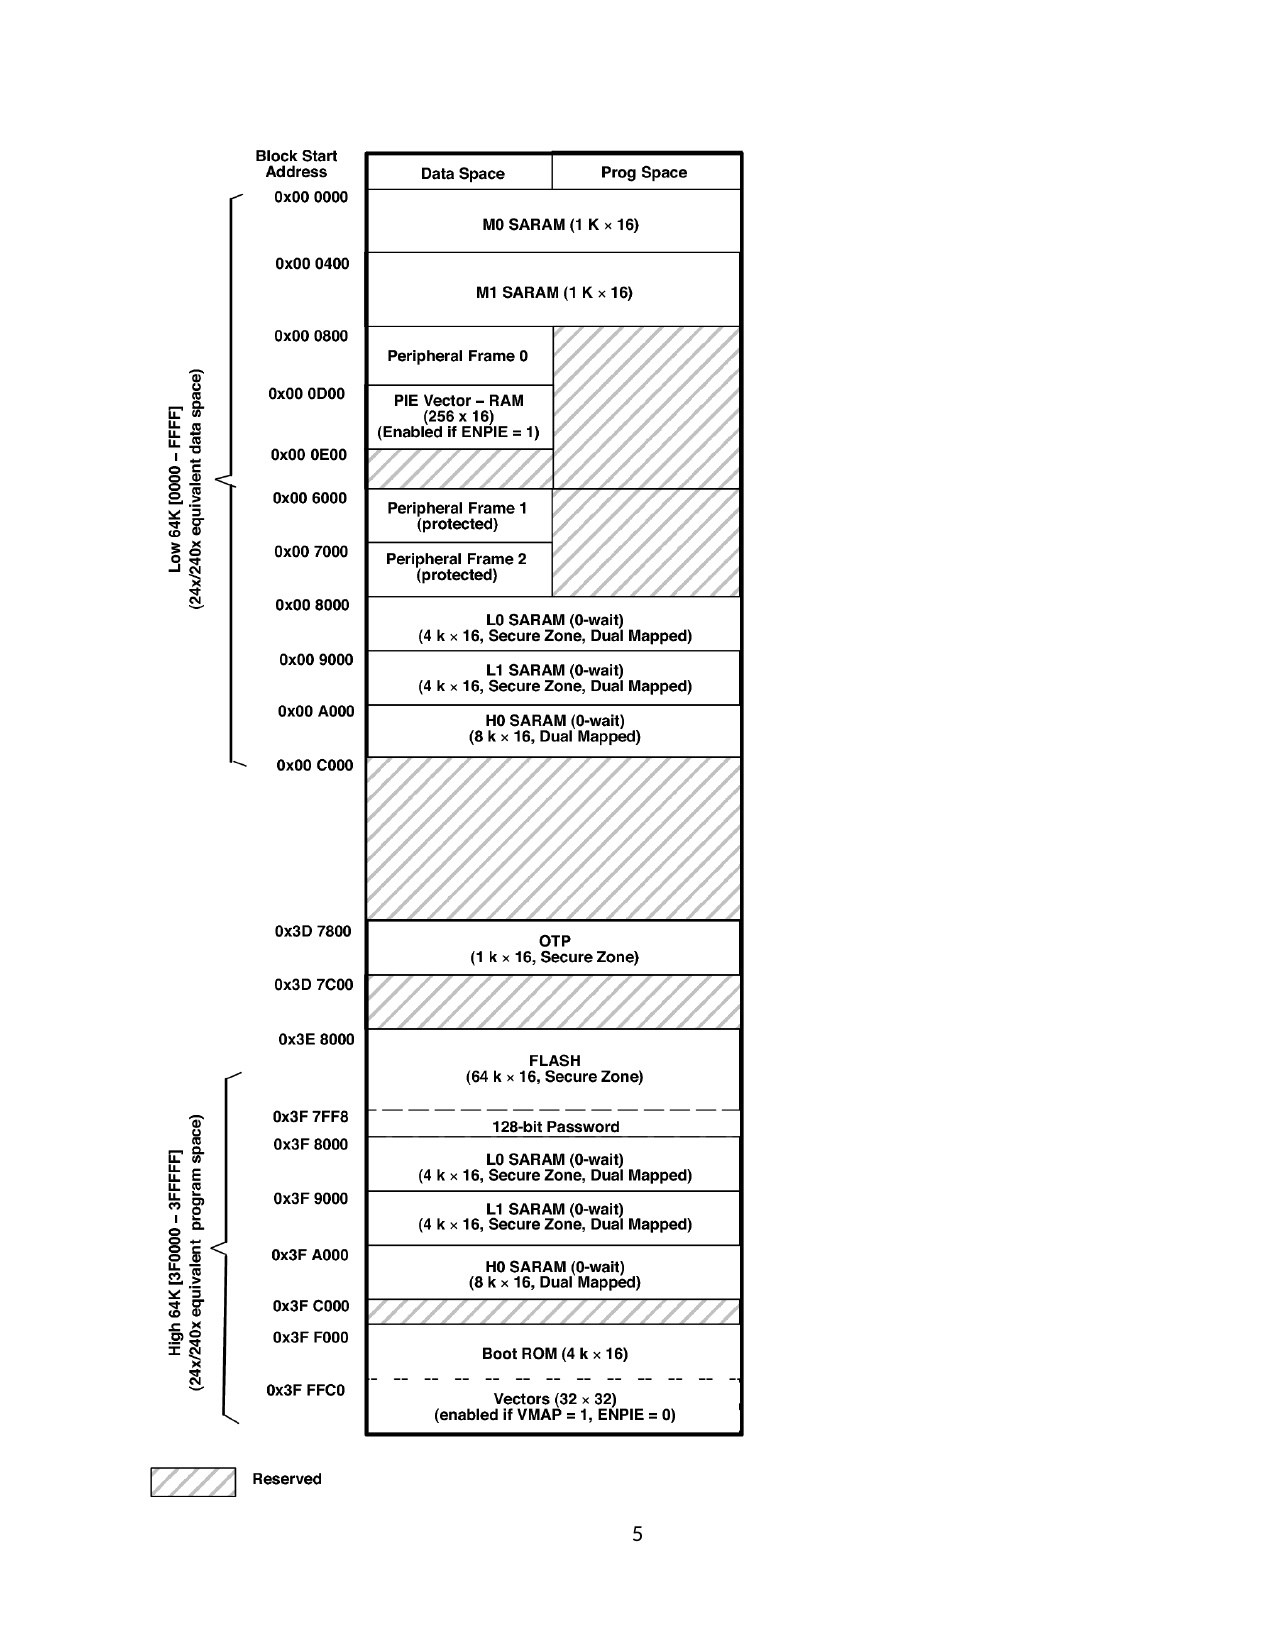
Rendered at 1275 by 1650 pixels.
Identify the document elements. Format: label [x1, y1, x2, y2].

picture [150, 150, 744, 1497]
